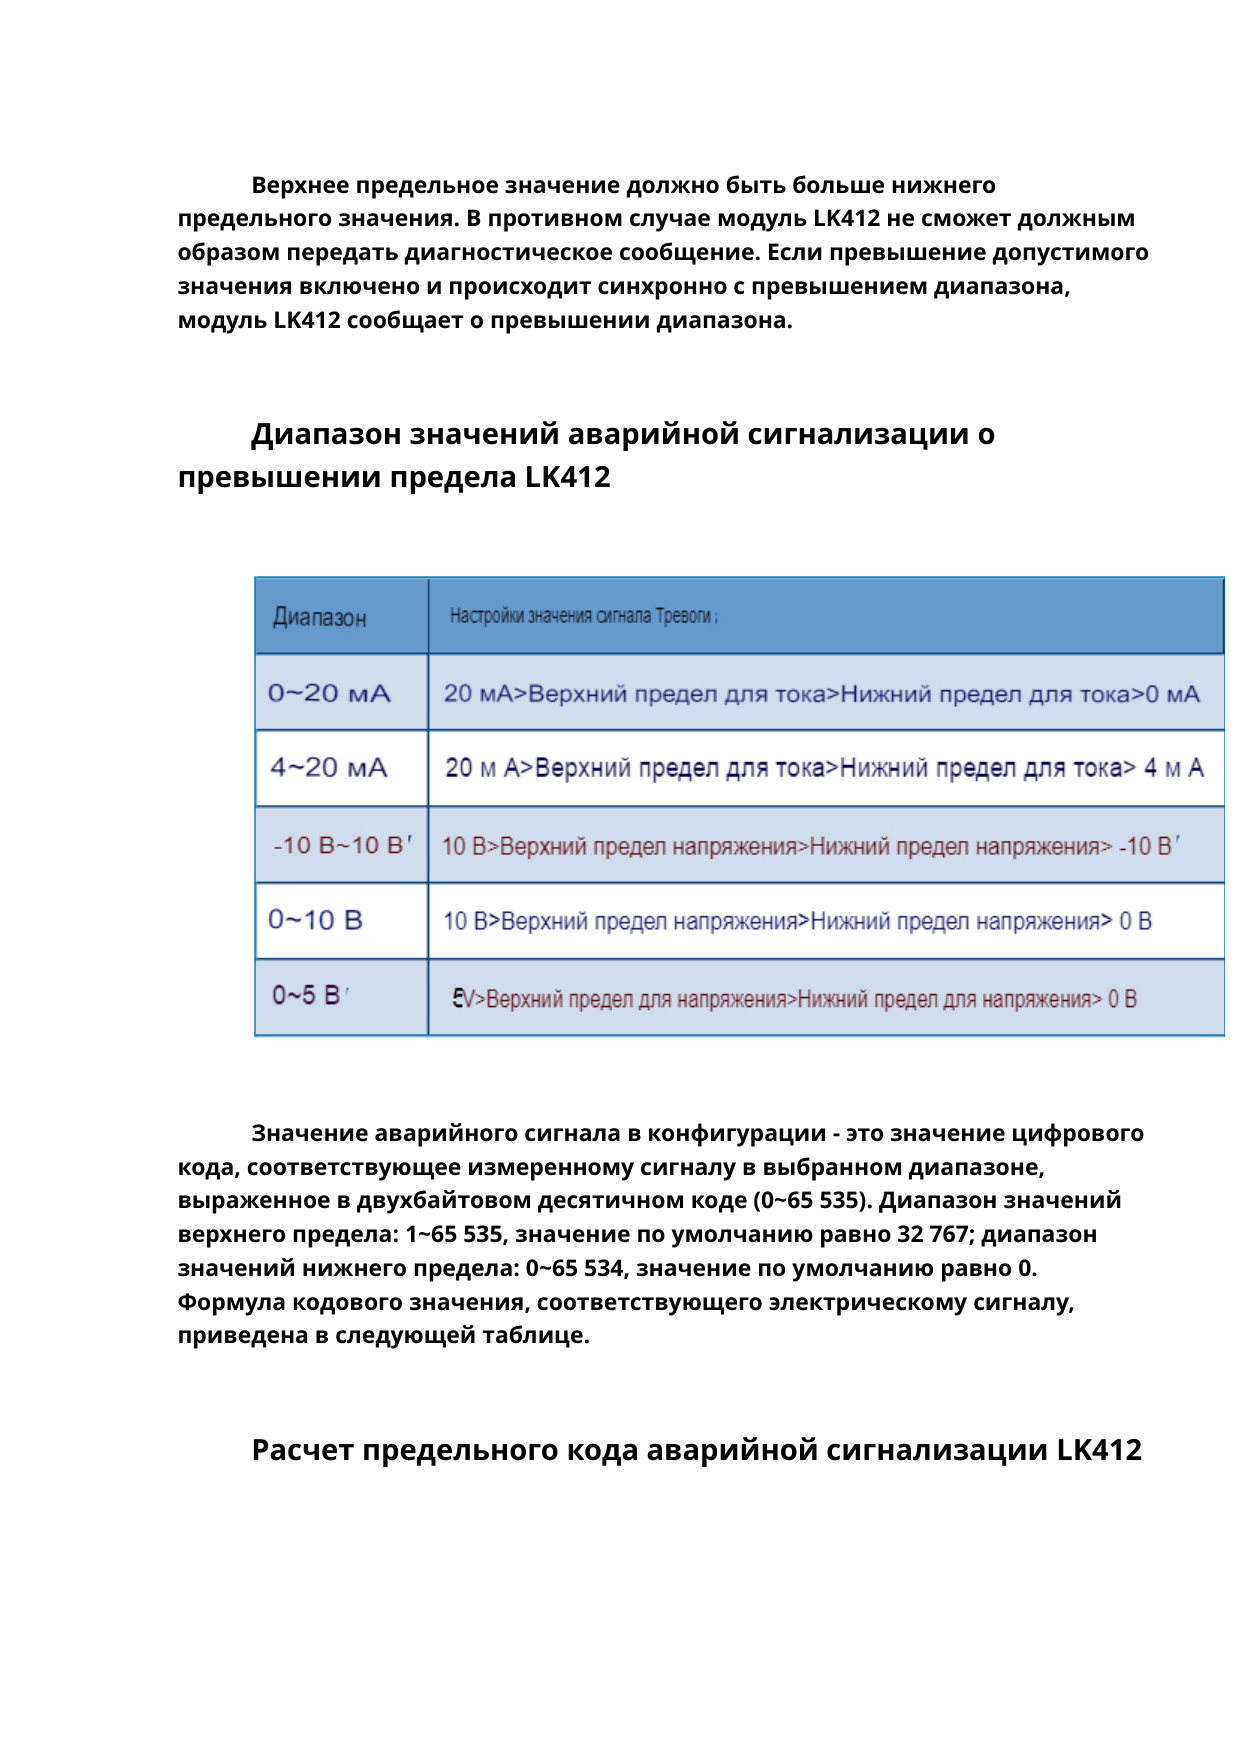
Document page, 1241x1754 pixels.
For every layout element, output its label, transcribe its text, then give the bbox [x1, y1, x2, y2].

text Диапазон значений аварийной сигнализации о превышении предела LK412 [177, 413, 1152, 496]
text Верхнее предельное значение должно быть больше нижнего предельного значения. В противном случае модуль LK412 не сможет должным образом передать диагностическое сообщение. Если превышение допустимого значения включено и происходит синхронно с превышением диапазона, модуль LK412 сообщает о превышении диапазона. [177, 168, 1152, 335]
picture [251, 575, 1226, 1039]
text Расчет предельного кода аварийной сигнализации LK412 [177, 1429, 1152, 1469]
text Значение аварийного сигнала в конфигурации - это значение цифрового кода, соответствующее измеренному сигналу в выбранном диапазоне, выраженное в двухбайтовом десятичном коде (0~65 535). Диапазон значений верхнего предела: 1~65 535, значение по умолчанию равно 32 767; диапазон значений нижнего предела: 0~65 534, значение по умолчанию равно 0. Формула кодового значения, соответствующего электрическому сигналу, приведена в следующей таблице. [177, 1117, 1152, 1351]
